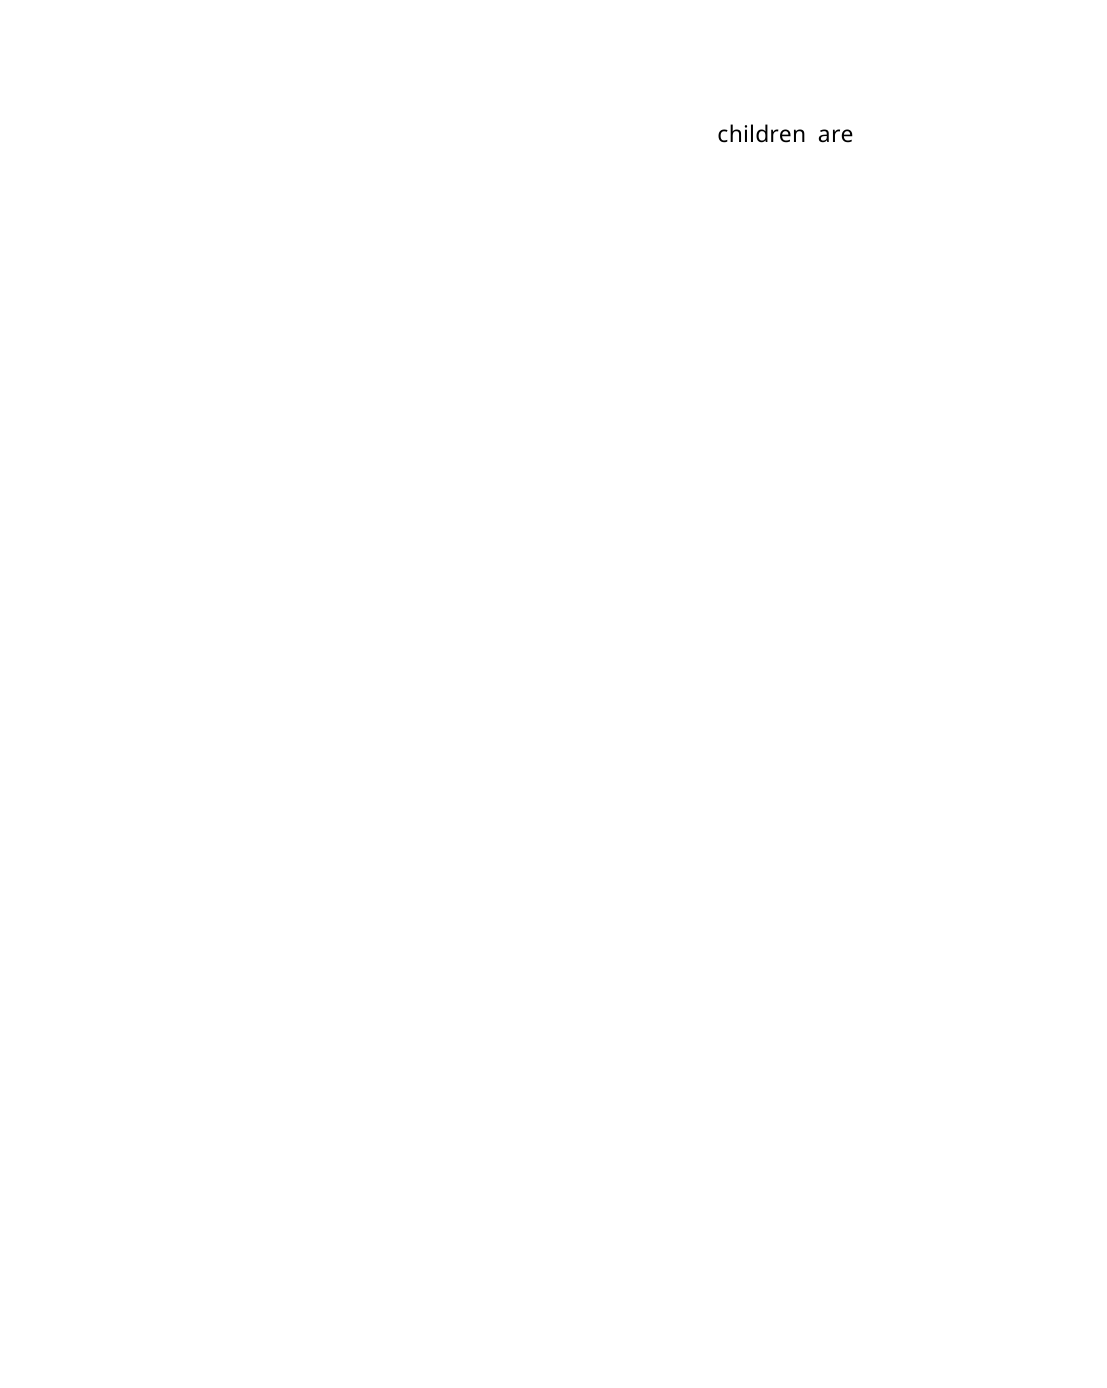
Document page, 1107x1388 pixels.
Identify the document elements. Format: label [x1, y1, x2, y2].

text [230, 118, 853, 149]
